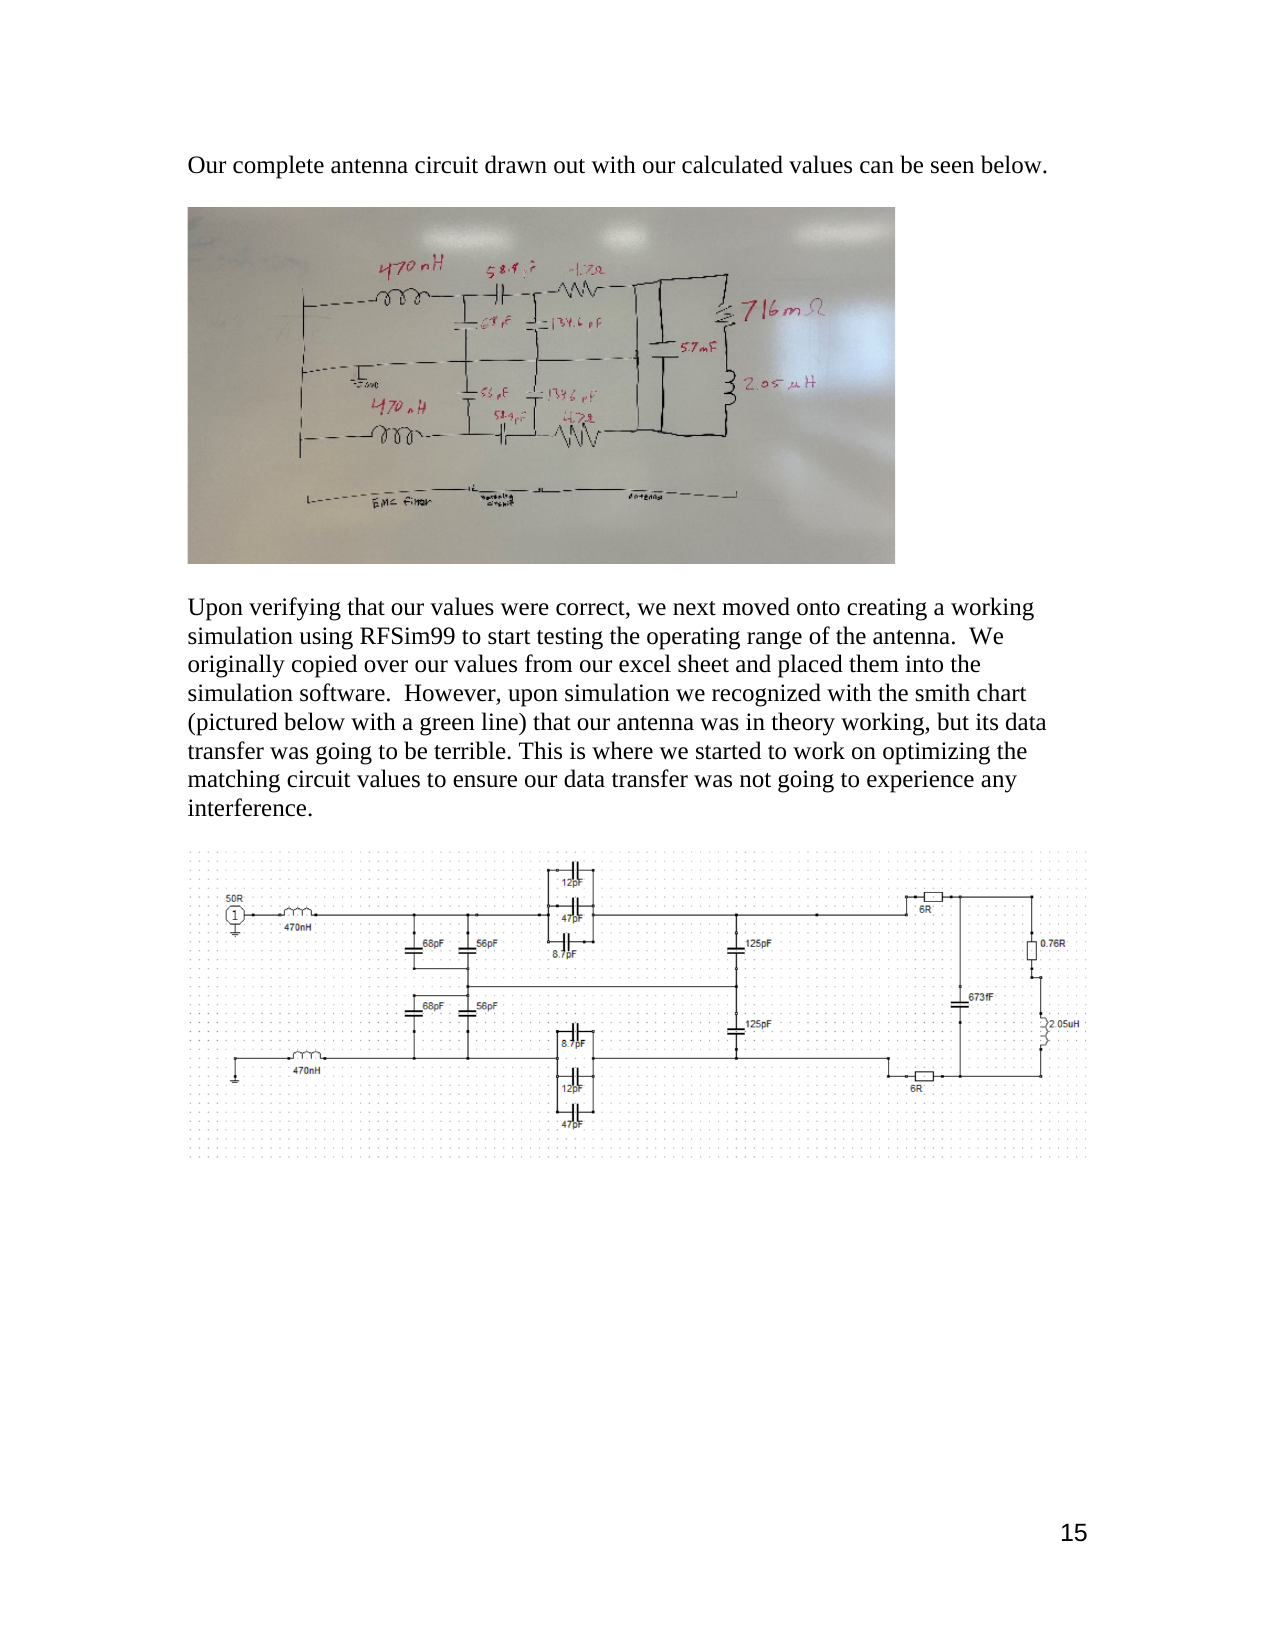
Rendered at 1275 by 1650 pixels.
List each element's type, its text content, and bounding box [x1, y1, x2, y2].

picture [187, 850, 1088, 1164]
picture [187, 207, 896, 564]
text Our complete antenna circuit drawn out with our calculated values can be seen below. [187, 150, 1087, 179]
text Upon verifying that our values were correct, we next moved onto creating a working simulation using RFSim99 to start testing the operating range of the antenna. We originally copied over our values from our excel sheet and placed them into the simulation software. However, upon simulation we recognized with the smith chart (pictured below with a green line) that our antenna was in theory working, but its data transfer was going to be terrible. This is where we started to work on optimizing the matching circuit values to ensure our data transfer was not going to experience any interference. [187, 592, 1087, 822]
